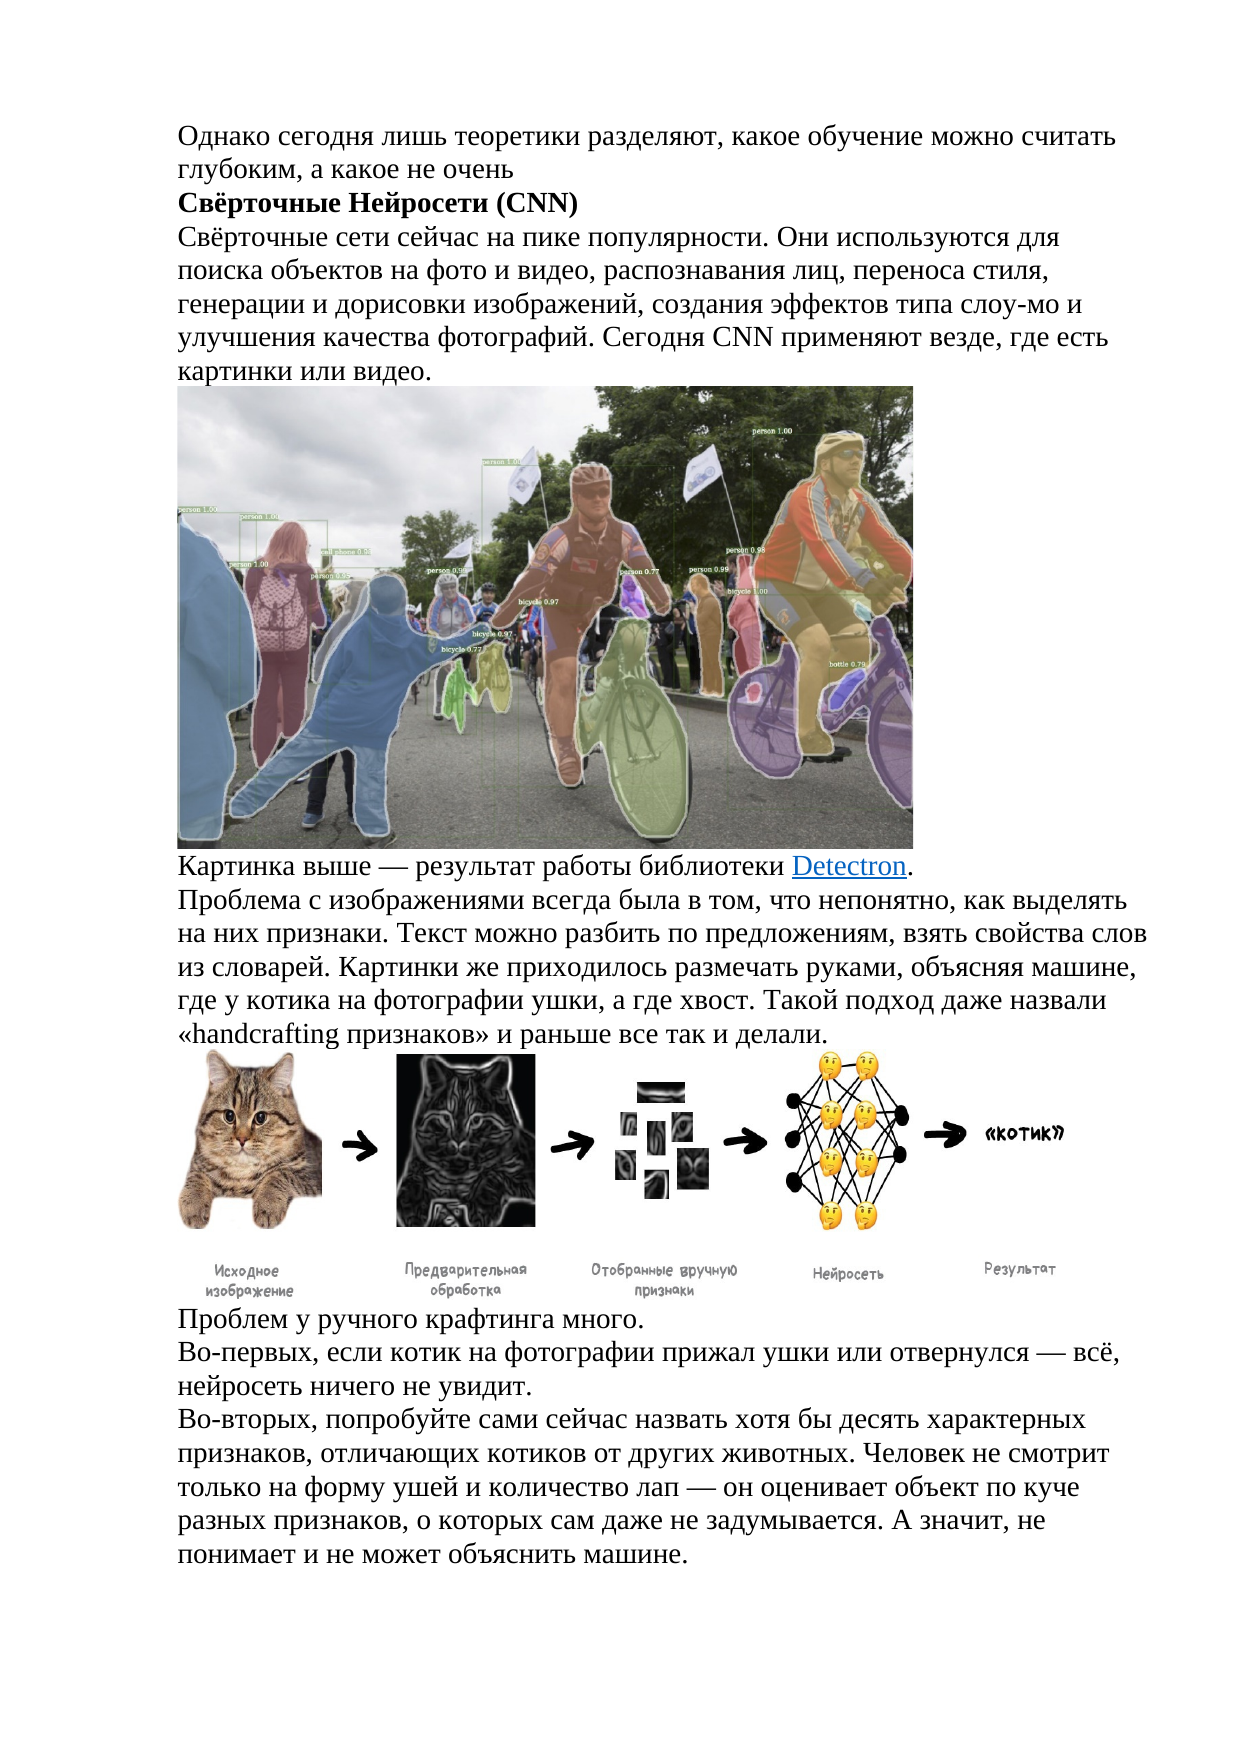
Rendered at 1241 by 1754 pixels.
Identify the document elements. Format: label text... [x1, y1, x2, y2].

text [177, 118, 1152, 185]
text Картинка выше — результат работы библиотеки Detectron. [177, 848, 1152, 882]
text Во-вторых, попробуйте сами сейчас назвать хотя бы десять характерных признаков, отличающих котиков от других животных. Человек не смотрит только на форму ушей и количество лап — он оценивает объект по куче разных признаков, о которых сам даже не задумывается. А значит, не понимает и не может объяснить машине. [177, 1402, 1152, 1569]
text Свёрточные Нейросети (CNN) [177, 185, 1152, 219]
text Во-первых, если котик на фотографии прижал ушки или отвернулся — всё, нейросеть ничего не увидит. [177, 1334, 1152, 1402]
text Проблема с изображениями всегда была в том, что непонятно, как выделять на них признаки. Текст можно разбить по предложениям, взять свойства слов из словарей. Картинки же приходилось размечать руками, объясняя машине, где у котика на фотографии ушки, а где хвост. Такой подход даже назвали «handcrafting признаков» и раньше все так и делали. [177, 882, 1152, 1049]
text Проблем у ручного крафтинга много. [177, 1301, 1152, 1334]
picture [177, 1049, 1065, 1301]
picture [177, 386, 914, 849]
